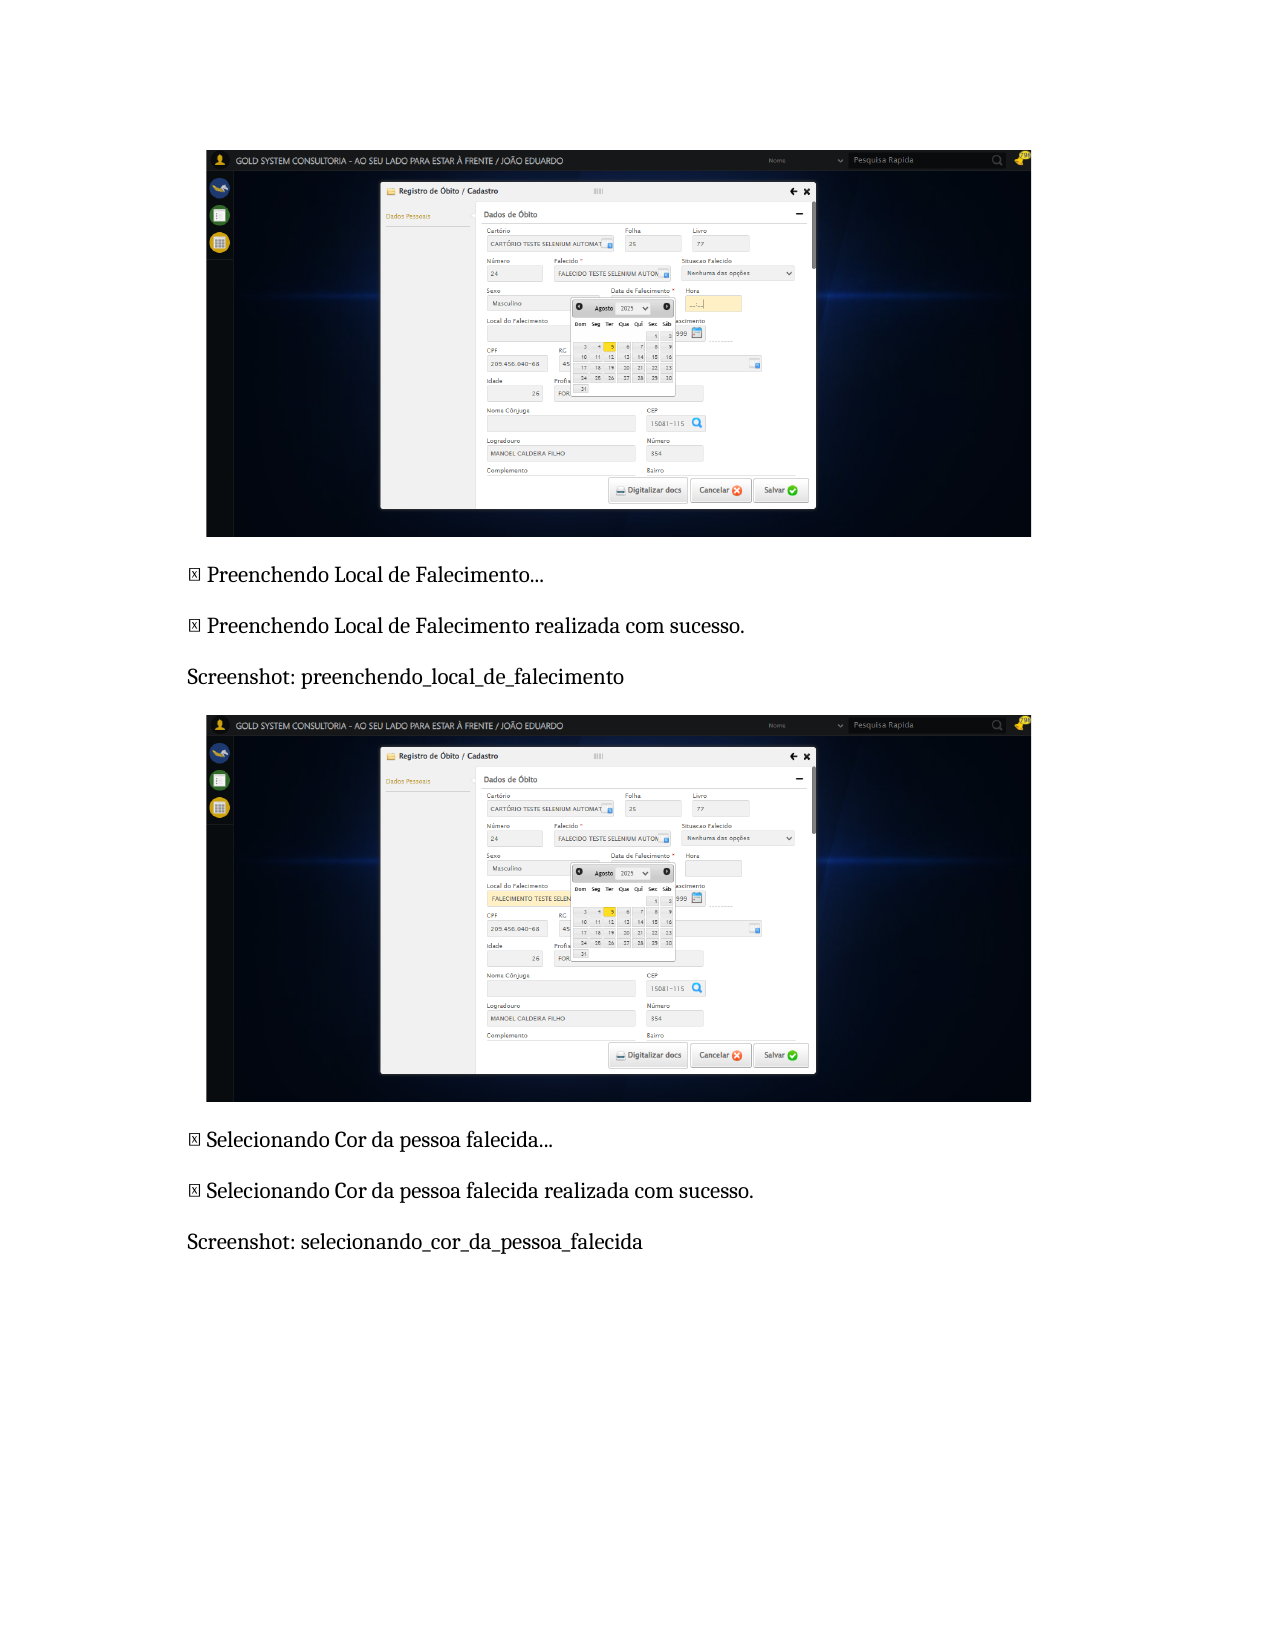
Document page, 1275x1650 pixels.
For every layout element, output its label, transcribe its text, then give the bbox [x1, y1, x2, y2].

picture [206, 715, 1032, 1102]
text 🔄 Selecionando Cor da pessoa falecida... [187, 1127, 1087, 1153]
text Screenshot: selecionando_cor_da_pessoa_falecida [187, 1229, 1087, 1255]
text Screenshot: preenchendo_local_de_falecimento [187, 664, 1087, 690]
text ✅ Preenchendo Local de Falecimento realizada com sucesso. [187, 613, 1087, 639]
text 🔄 Preenchendo Local de Falecimento... [187, 562, 1087, 588]
text ✅ Selecionando Cor da pessoa falecida realizada com sucesso. [187, 1178, 1087, 1204]
picture [206, 150, 1032, 537]
